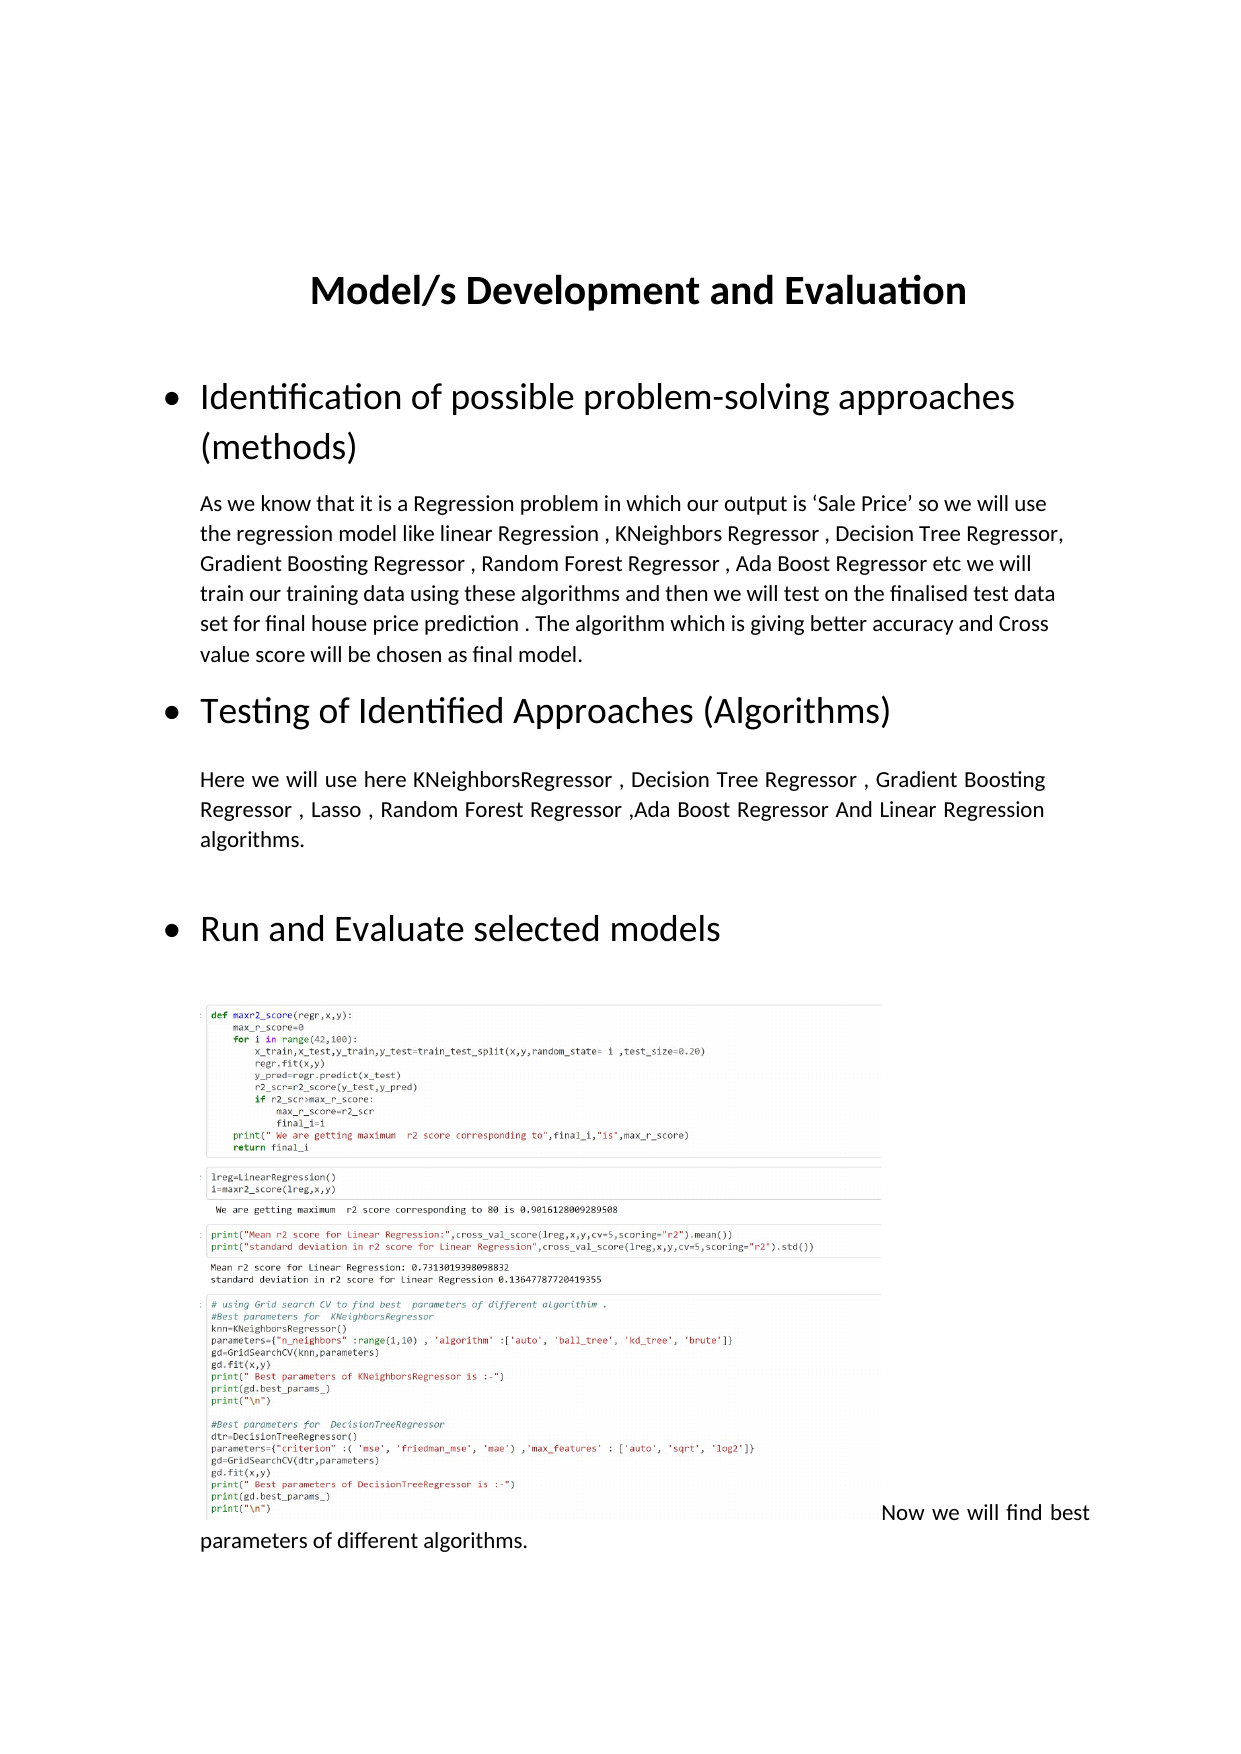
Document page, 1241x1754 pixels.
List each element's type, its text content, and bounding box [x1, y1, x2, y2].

text As we know that it is a Regression problem in which our output is ‘Sale Price’ so we will use the regression model like linear Regression , KNeighbors Regressor , Decision Tree Regressor, Gradient Boosting Regressor , Random Forest Regressor , Ada Boost Regressor etc we will train our training data using these algorithms and then we will test on the finalised test data set for final house price prediction . The algorithm which is giving better accuracy and Cross value score will be chosen as final model. [200, 489, 1079, 668]
picture [200, 1004, 882, 1520]
list Run and Evaluate selected models [162, 905, 1090, 951]
list Testing of Identified Approaches (Algorithms) [162, 687, 1090, 733]
text Model/s Development and Evaluation [301, 264, 976, 314]
list Identification of possible problem-solving approaches (methods) [162, 373, 1029, 468]
text Here we will use here KNeighborsRegressor , Decision Tree Regressor , Gradient Boosting Regressor , Lasso , Random Forest Regressor ,Ada Boost Regressor And Linear Regression algorithms. [200, 765, 1046, 853]
